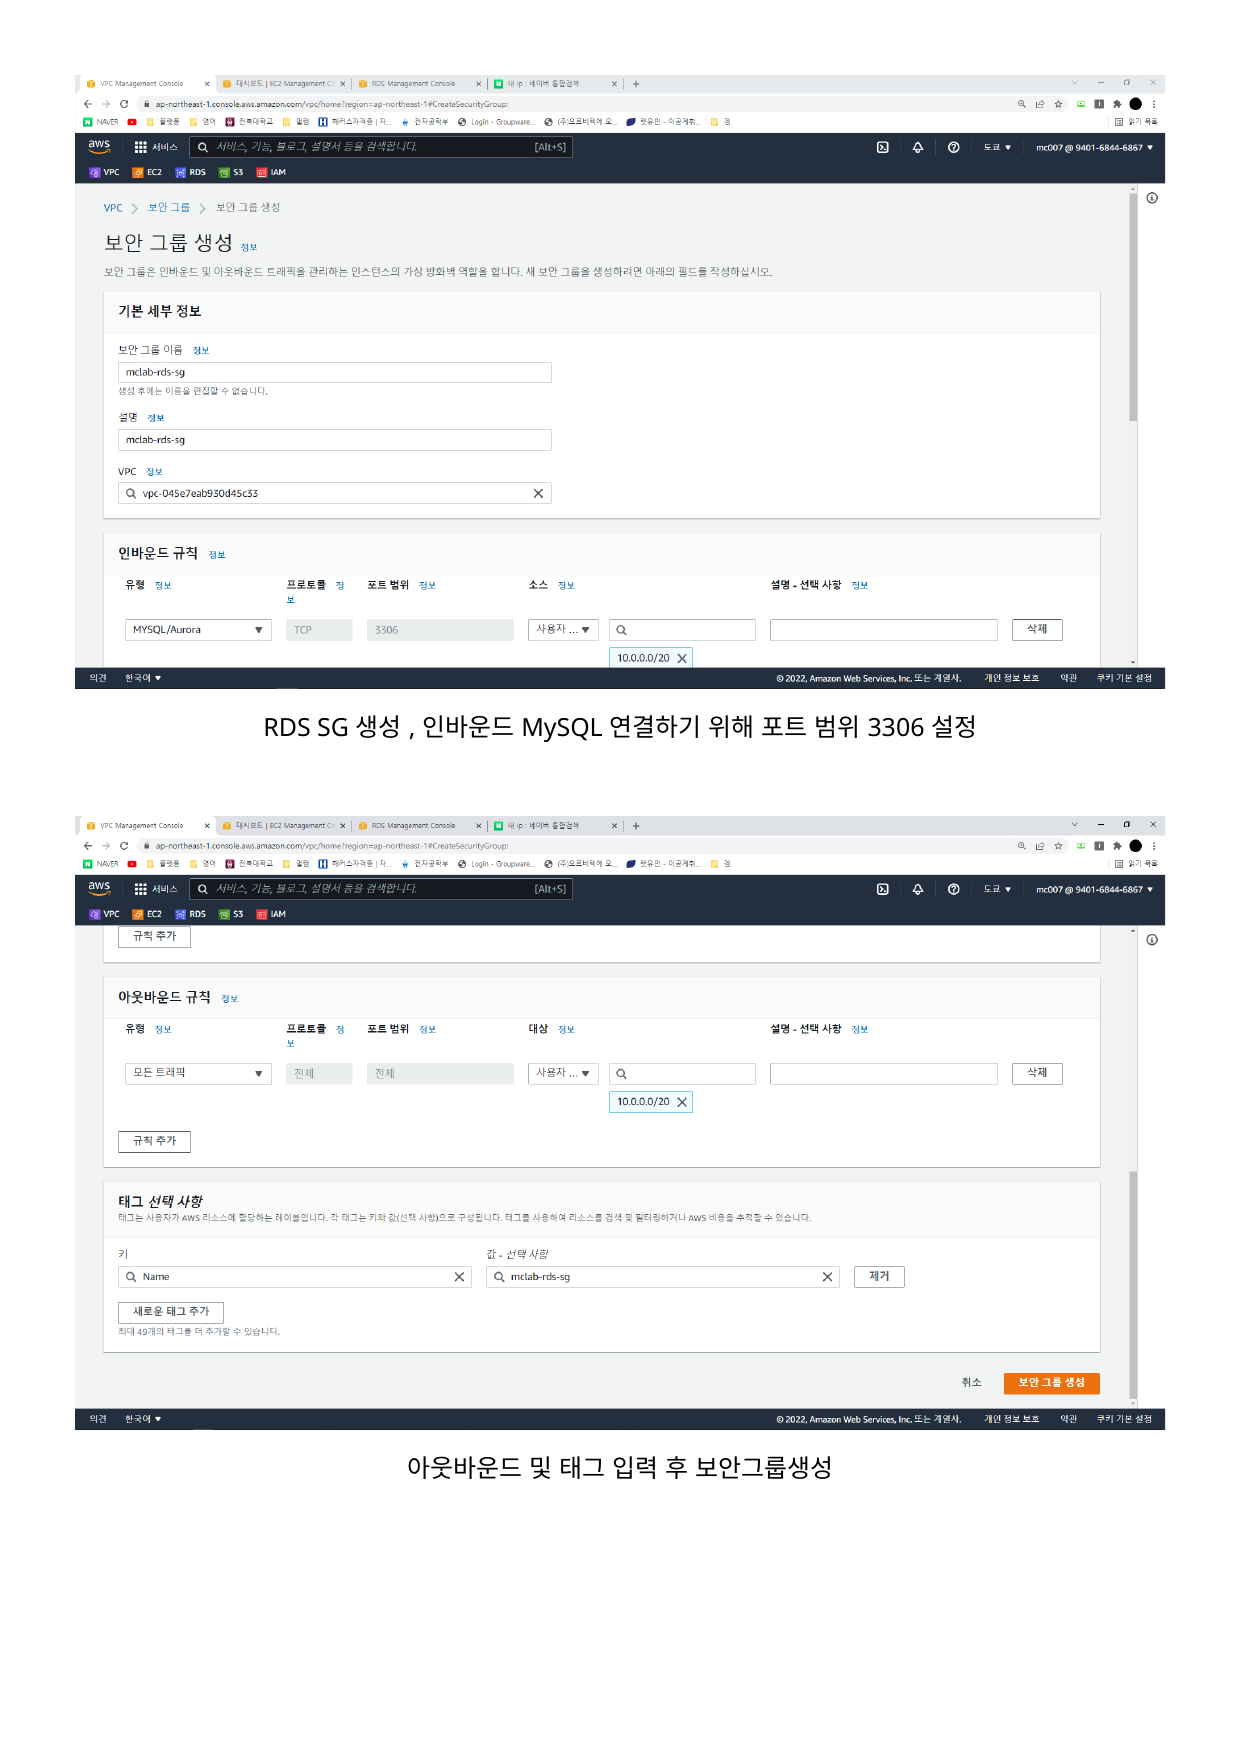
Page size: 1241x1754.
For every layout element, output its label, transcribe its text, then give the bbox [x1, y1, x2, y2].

text RDS SG 생성 , 인바운드 MySQL 연결하기 위해 포트 범위 3306 설정 [75, 707, 1165, 743]
picture [75, 75, 1166, 689]
text 아웃바운드 및 태그 입력 후 보안그룹생성 [75, 1448, 1165, 1484]
picture [75, 816, 1166, 1430]
